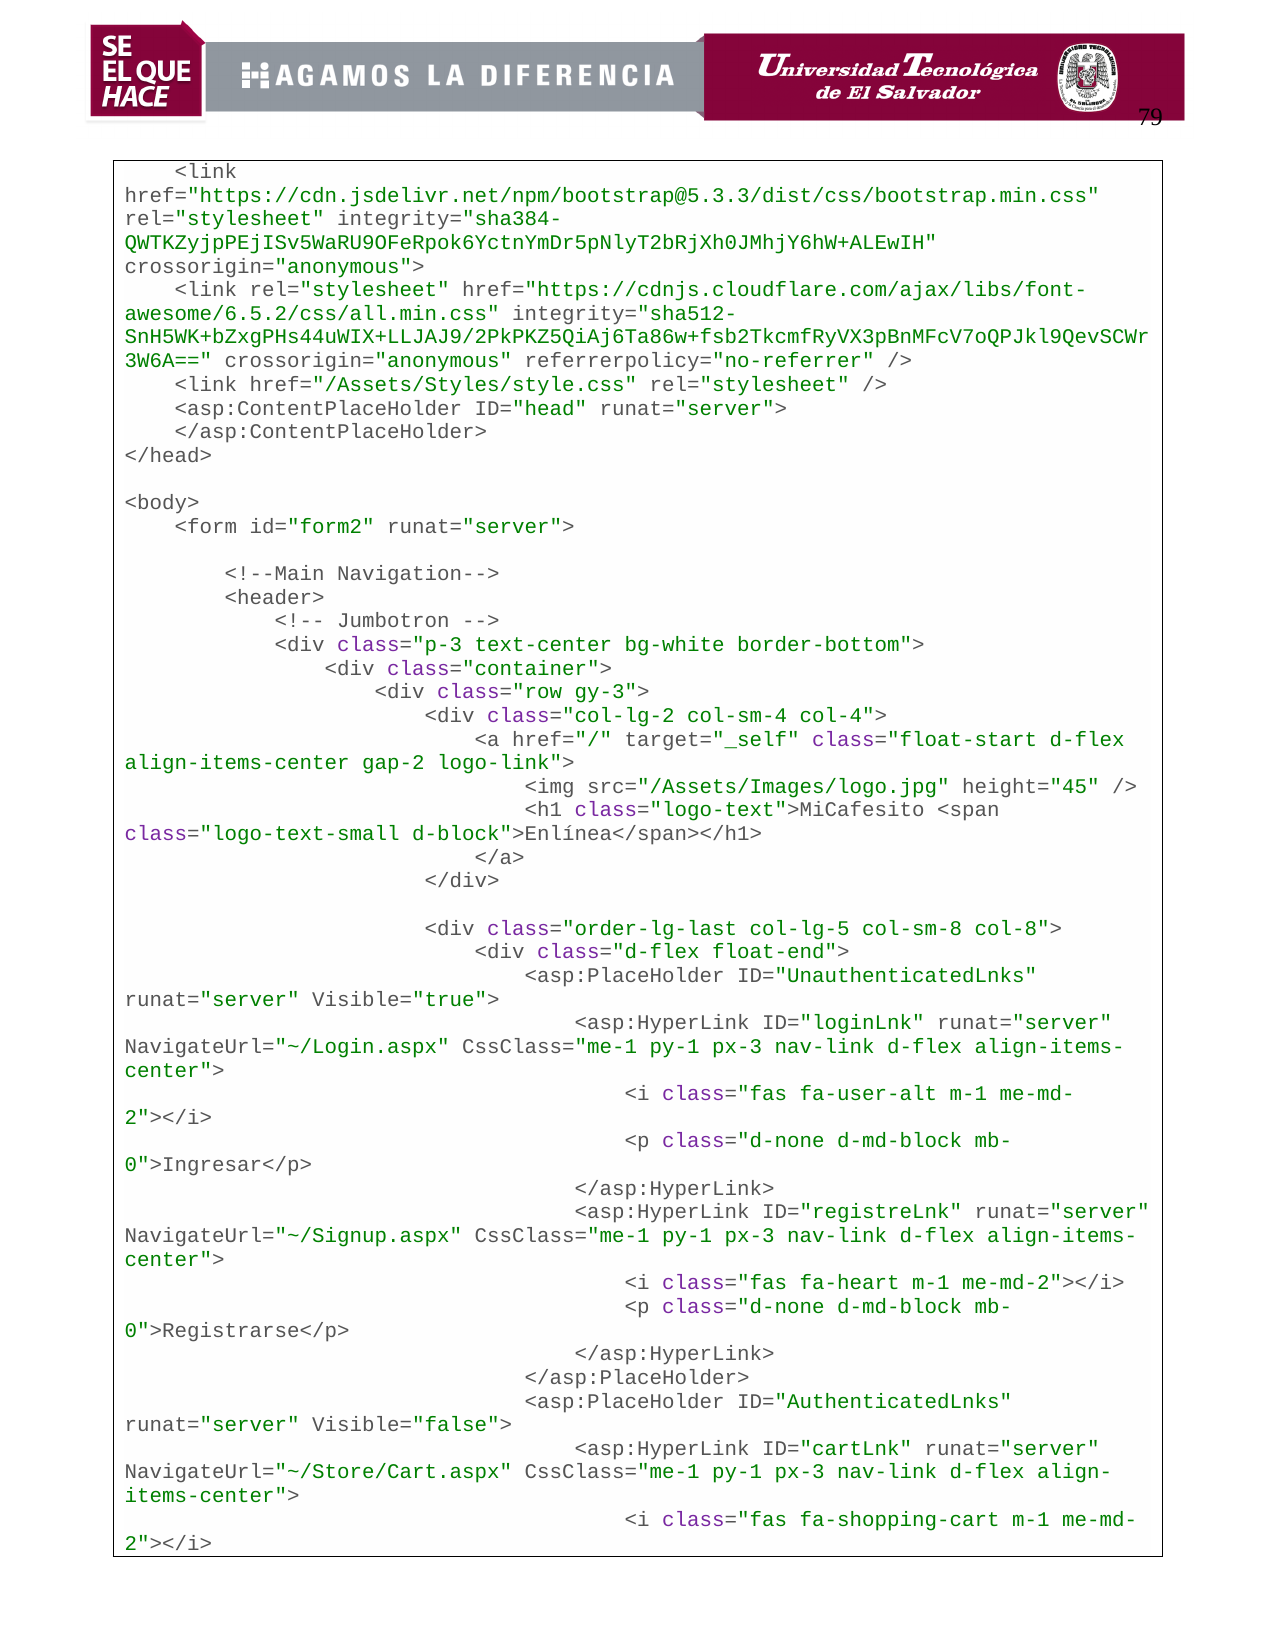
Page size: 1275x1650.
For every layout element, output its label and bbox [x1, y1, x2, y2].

picture [75, 12, 1194, 139]
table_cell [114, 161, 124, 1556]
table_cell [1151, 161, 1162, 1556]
